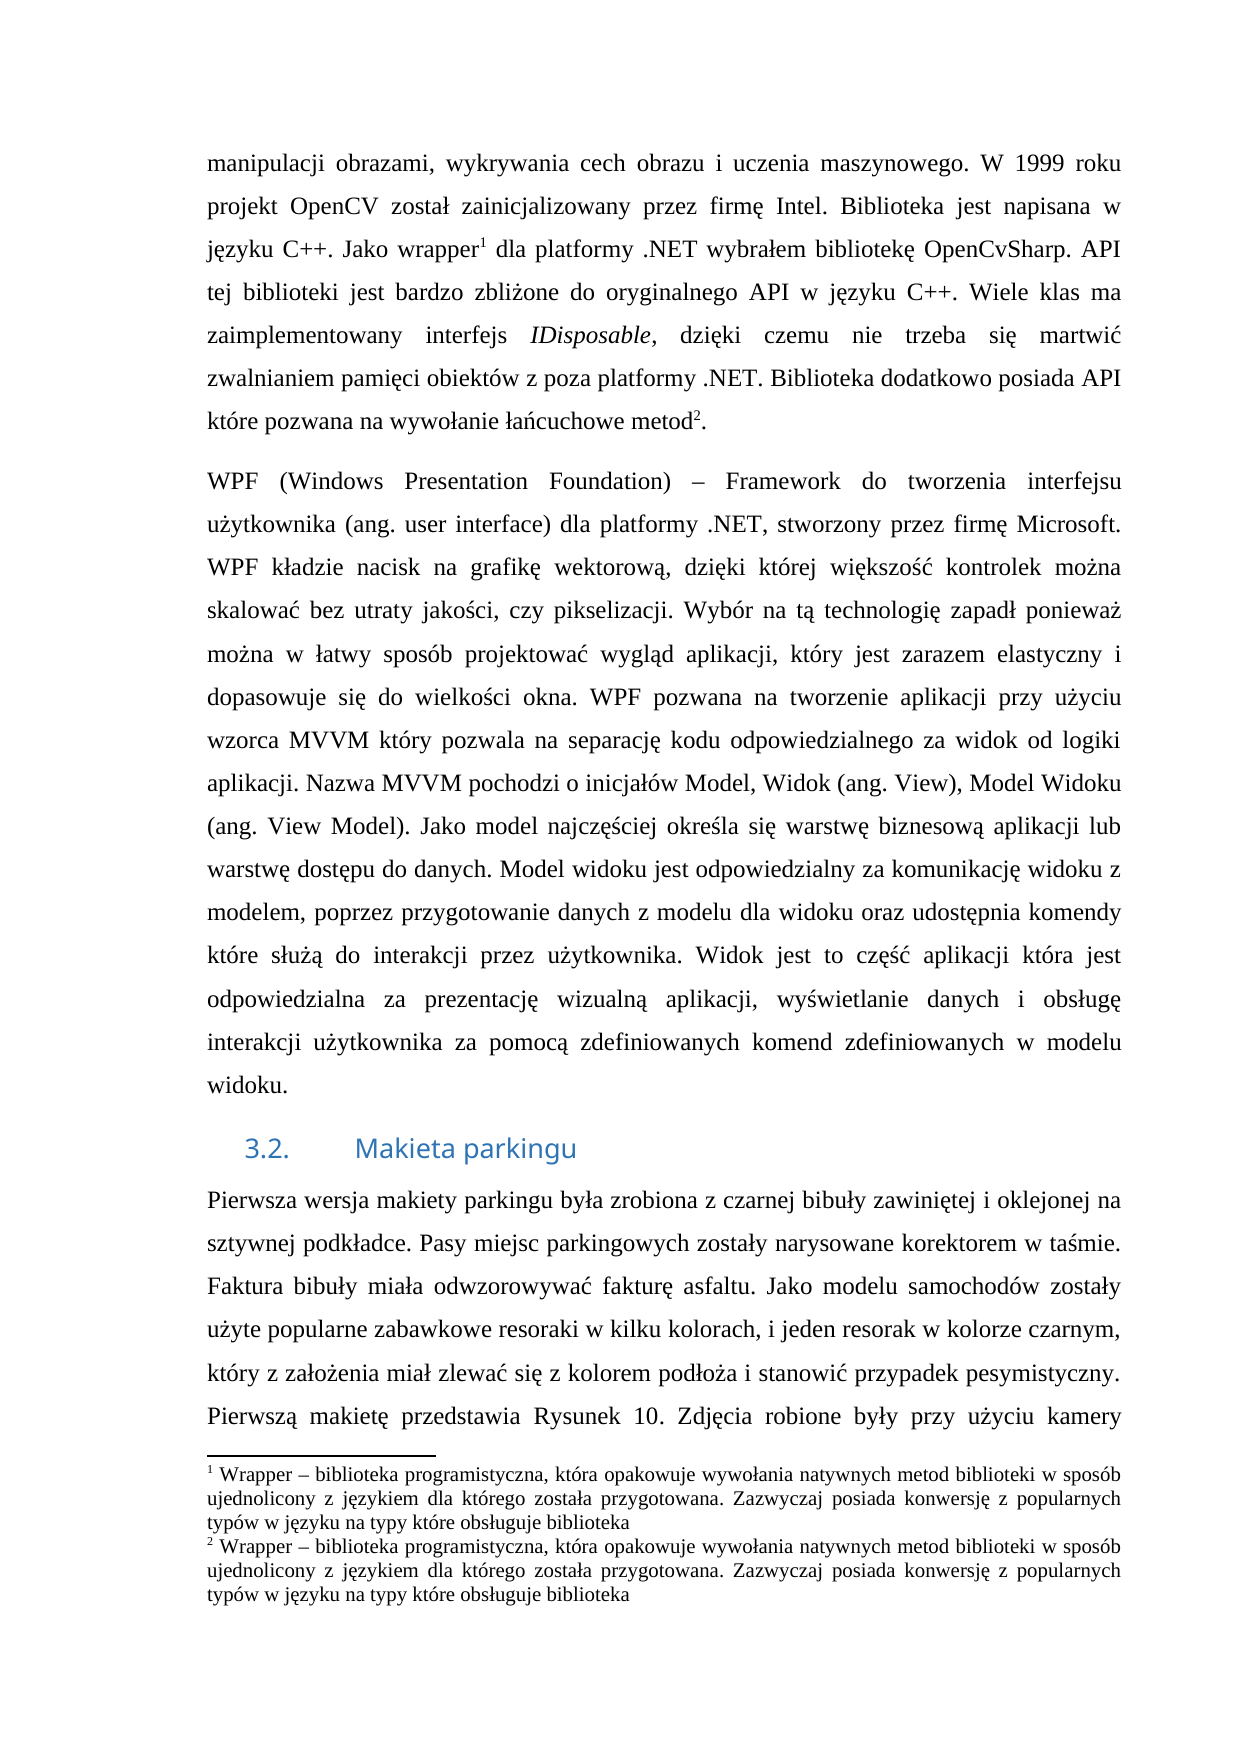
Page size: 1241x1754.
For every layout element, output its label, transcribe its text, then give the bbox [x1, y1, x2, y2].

text WPF (Windows Presentation Foundation) – Framework do tworzenia interfejsu użytkownika (ang. user interface) dla platformy .NET, stworzony przez firmę Microsoft. WPF kładzie nacisk na grafikę wektorową, dzięki której większość kontrolek można skalować bez utraty jakości, czy pikselizacji. Wybór na tą technologię zapadł ponieważ można w łatwy sposób projektować wygląd aplikacji, który jest zarazem elastyczny i dopasowuje się do wielkości okna. WPF pozwana na tworzenie aplikacji przy użyciu wzorca MVVM który pozwala na separację kodu odpowiedzialnego za widok od logiki aplikacji. Nazwa MVVM pochodzi o inicjałów Model, Widok (ang. View), Model Widoku (ang. View Model). Jako model najczęściej określa się warstwę biznesową aplikacji lub warstwę dostępu do danych. Model widoku jest odpowiedzialny za komunikację widoku z modelem, poprzez przygotowanie danych z modelu dla widoku oraz udostępnia komendy które służą do interakcji przez użytkownika. Widok jest to część aplikacji która jest odpowiedzialna za prezentację wizualną aplikacji, wyświetlanie danych i obsługę interakcji użytkownika za pomocą zdefiniowanych komend zdefiniowanych w modelu widoku. [207, 466, 1122, 1099]
subtitle Makieta parkingu [244, 1130, 1122, 1167]
